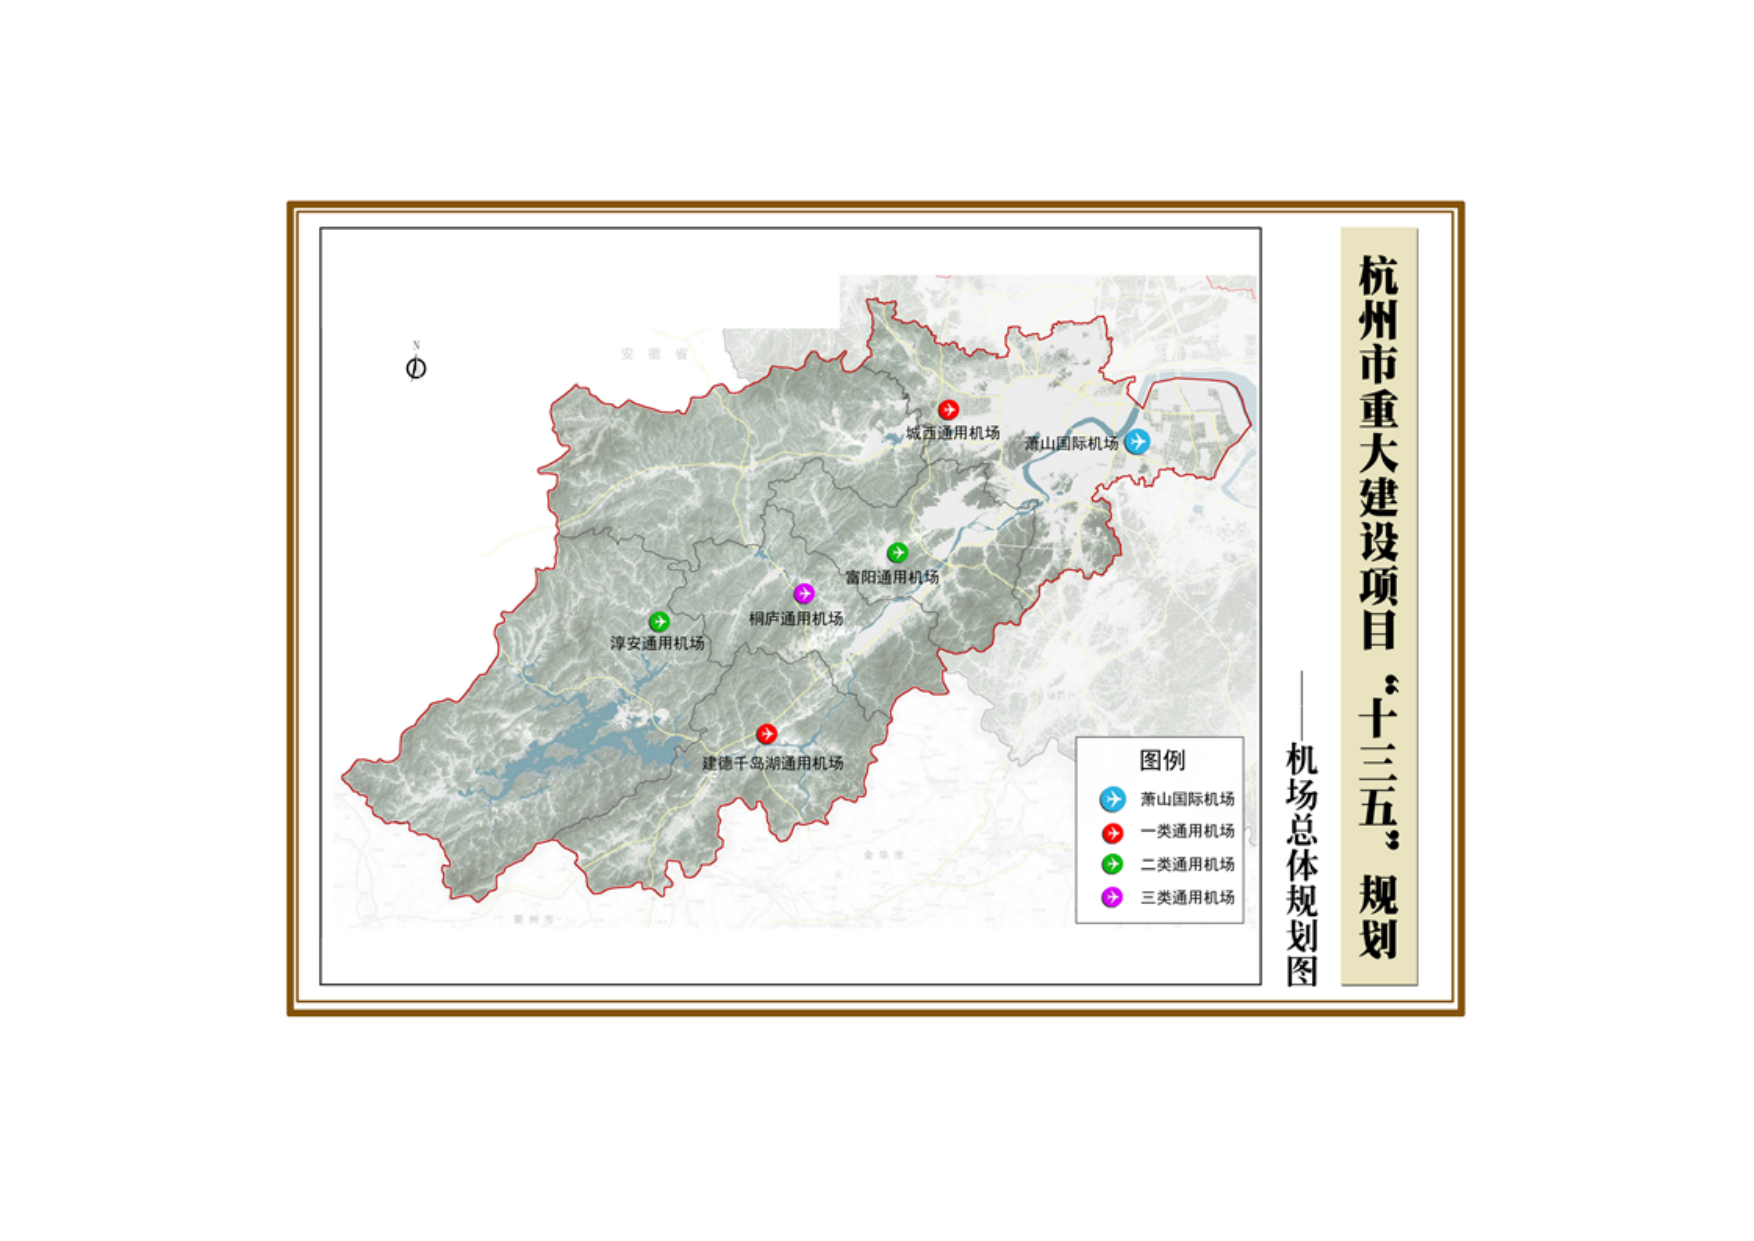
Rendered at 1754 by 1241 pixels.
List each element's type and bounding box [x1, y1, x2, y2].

picture [271, 180, 1483, 1037]
